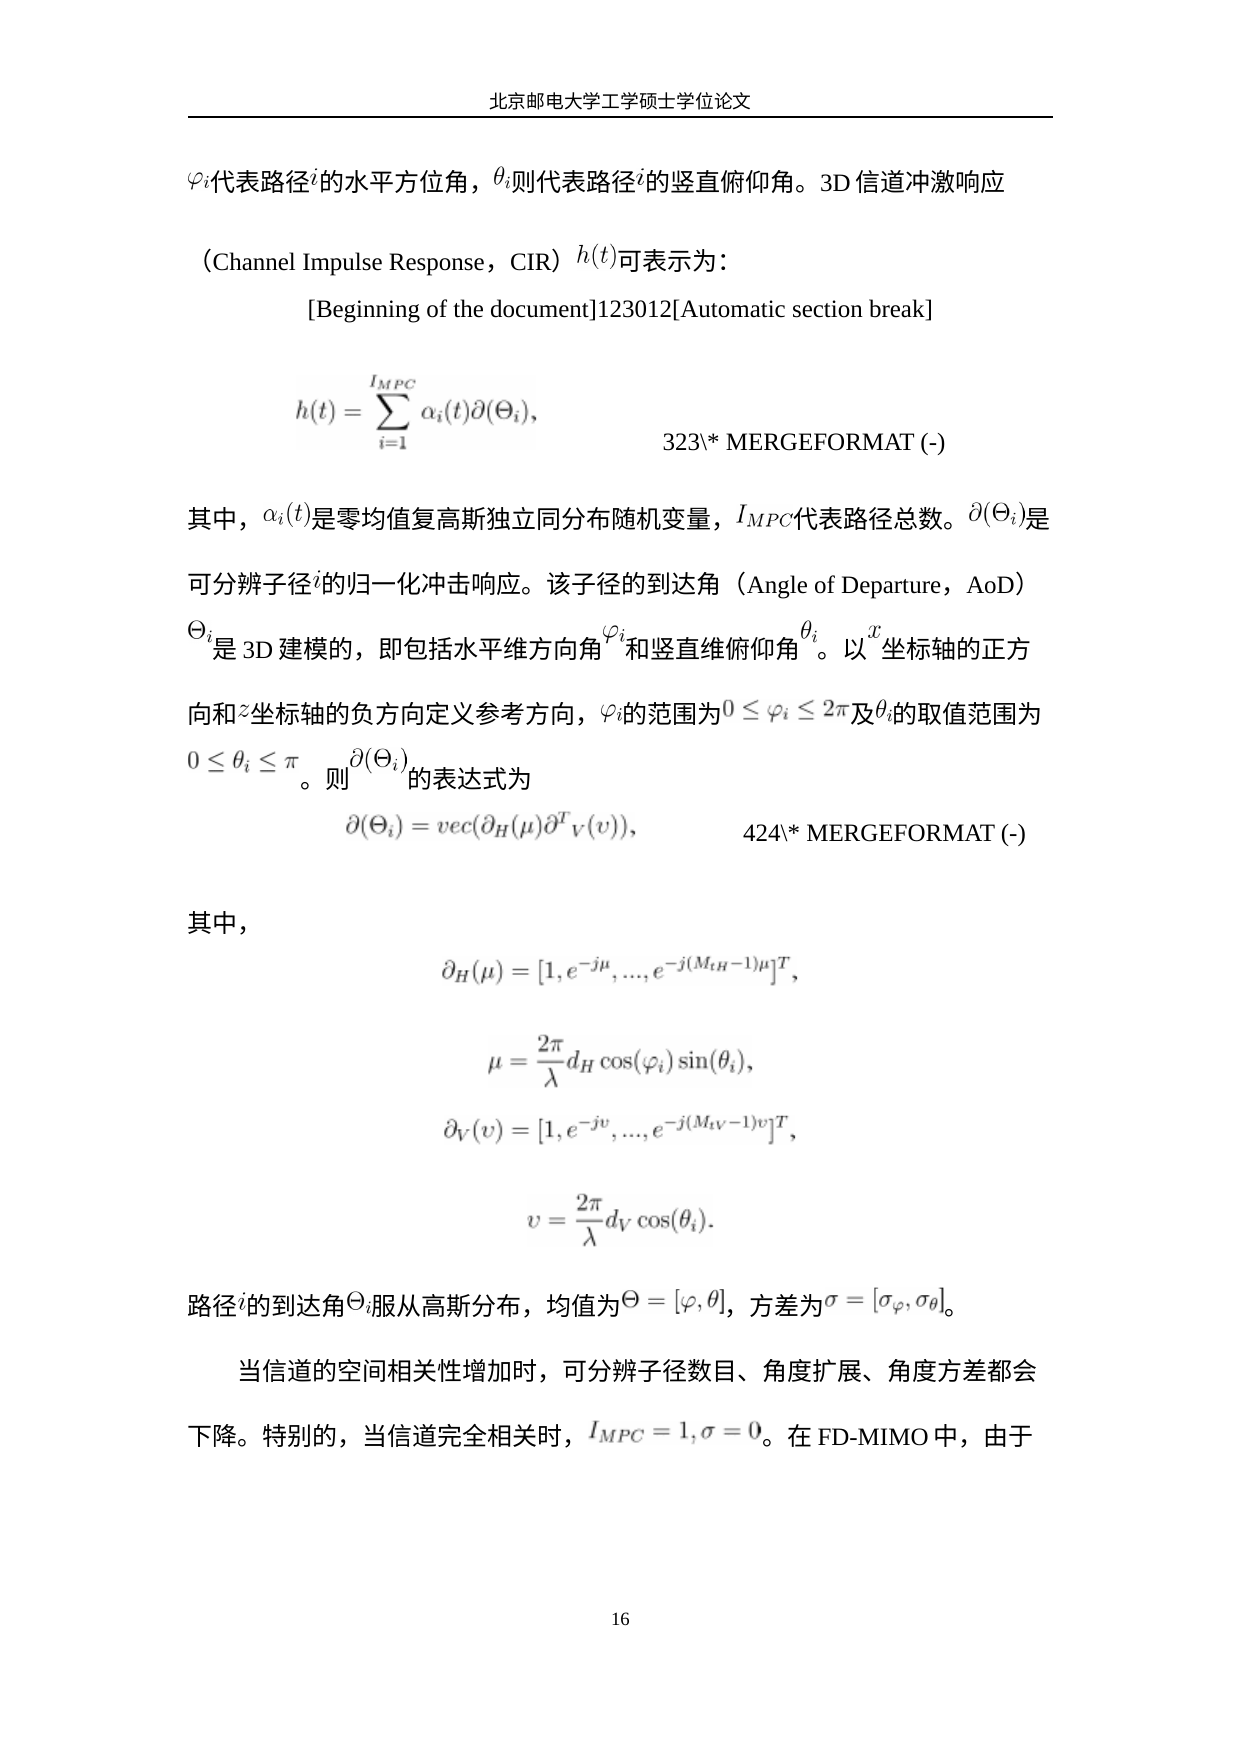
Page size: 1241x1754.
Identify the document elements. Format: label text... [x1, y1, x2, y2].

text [187, 162, 1053, 292]
text 其中， [187, 889, 1053, 954]
text 其中，是零均值复高斯独立同分布随机变量，代表路径总数。是可分辨子径的归一化冲击响应。该子径的到达角（Angle of Departure，AoD）是3D建模的，即包括水平维方向角和竖直维俯仰角。以坐标轴的正方向和坐标轴的负方向定义参考方向，的范围为及的取值范围为。则的表达式为 [187, 485, 1053, 810]
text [187, 1337, 1053, 1467]
text 路径的到达角服从高斯分布，均值为，方差为。 [187, 1272, 1053, 1337]
